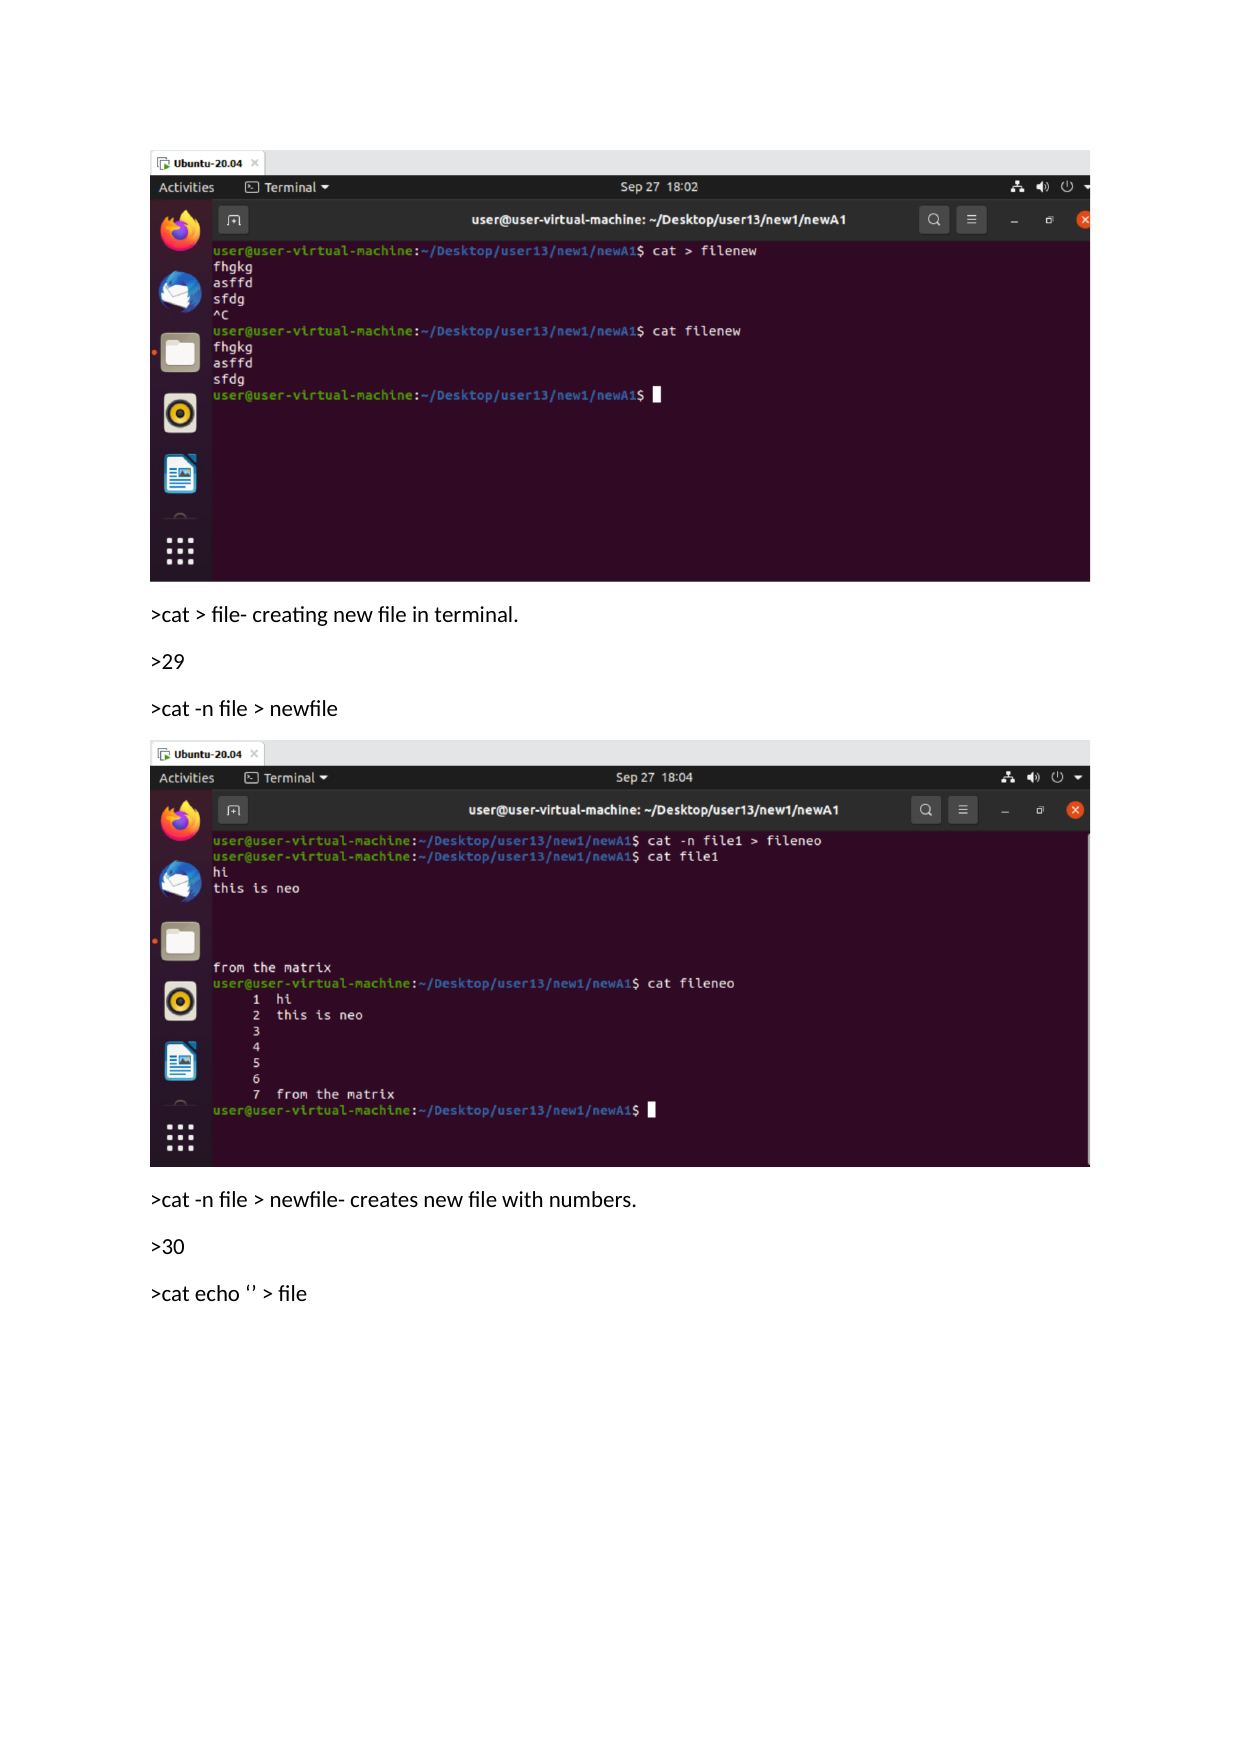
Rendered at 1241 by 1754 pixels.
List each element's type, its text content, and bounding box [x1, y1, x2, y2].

text >cat -n file > newfile [150, 694, 1090, 722]
text >cat -n file > newfile- creates new file with numbers. [150, 1185, 1090, 1213]
text >30 [150, 1232, 1090, 1260]
text >cat > file- creating new file in terminal. [150, 600, 1090, 628]
text >29 [150, 647, 1090, 675]
picture [150, 740, 1091, 1167]
picture [150, 150, 1091, 582]
text >cat echo ‘’ > file [150, 1279, 1090, 1307]
